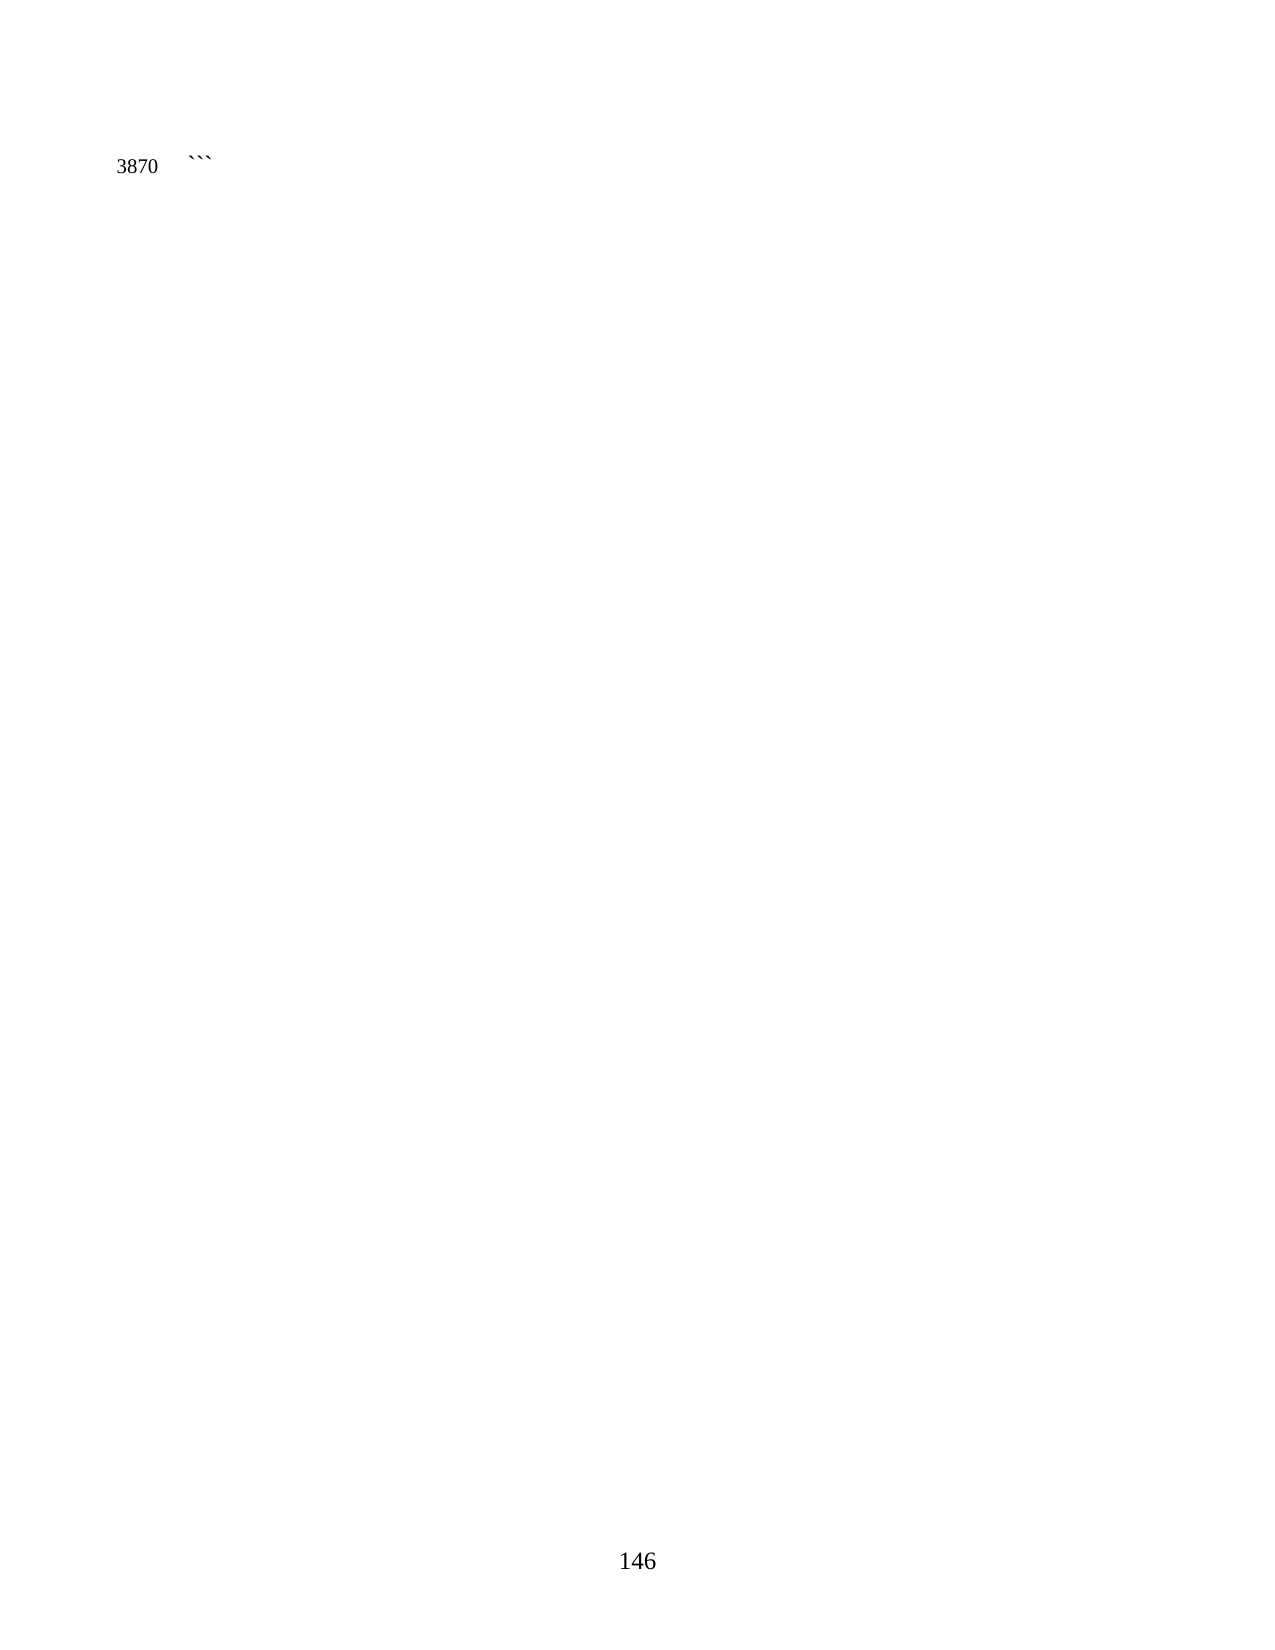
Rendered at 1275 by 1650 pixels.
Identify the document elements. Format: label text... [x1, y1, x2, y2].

text ``` [187, 150, 1087, 179]
